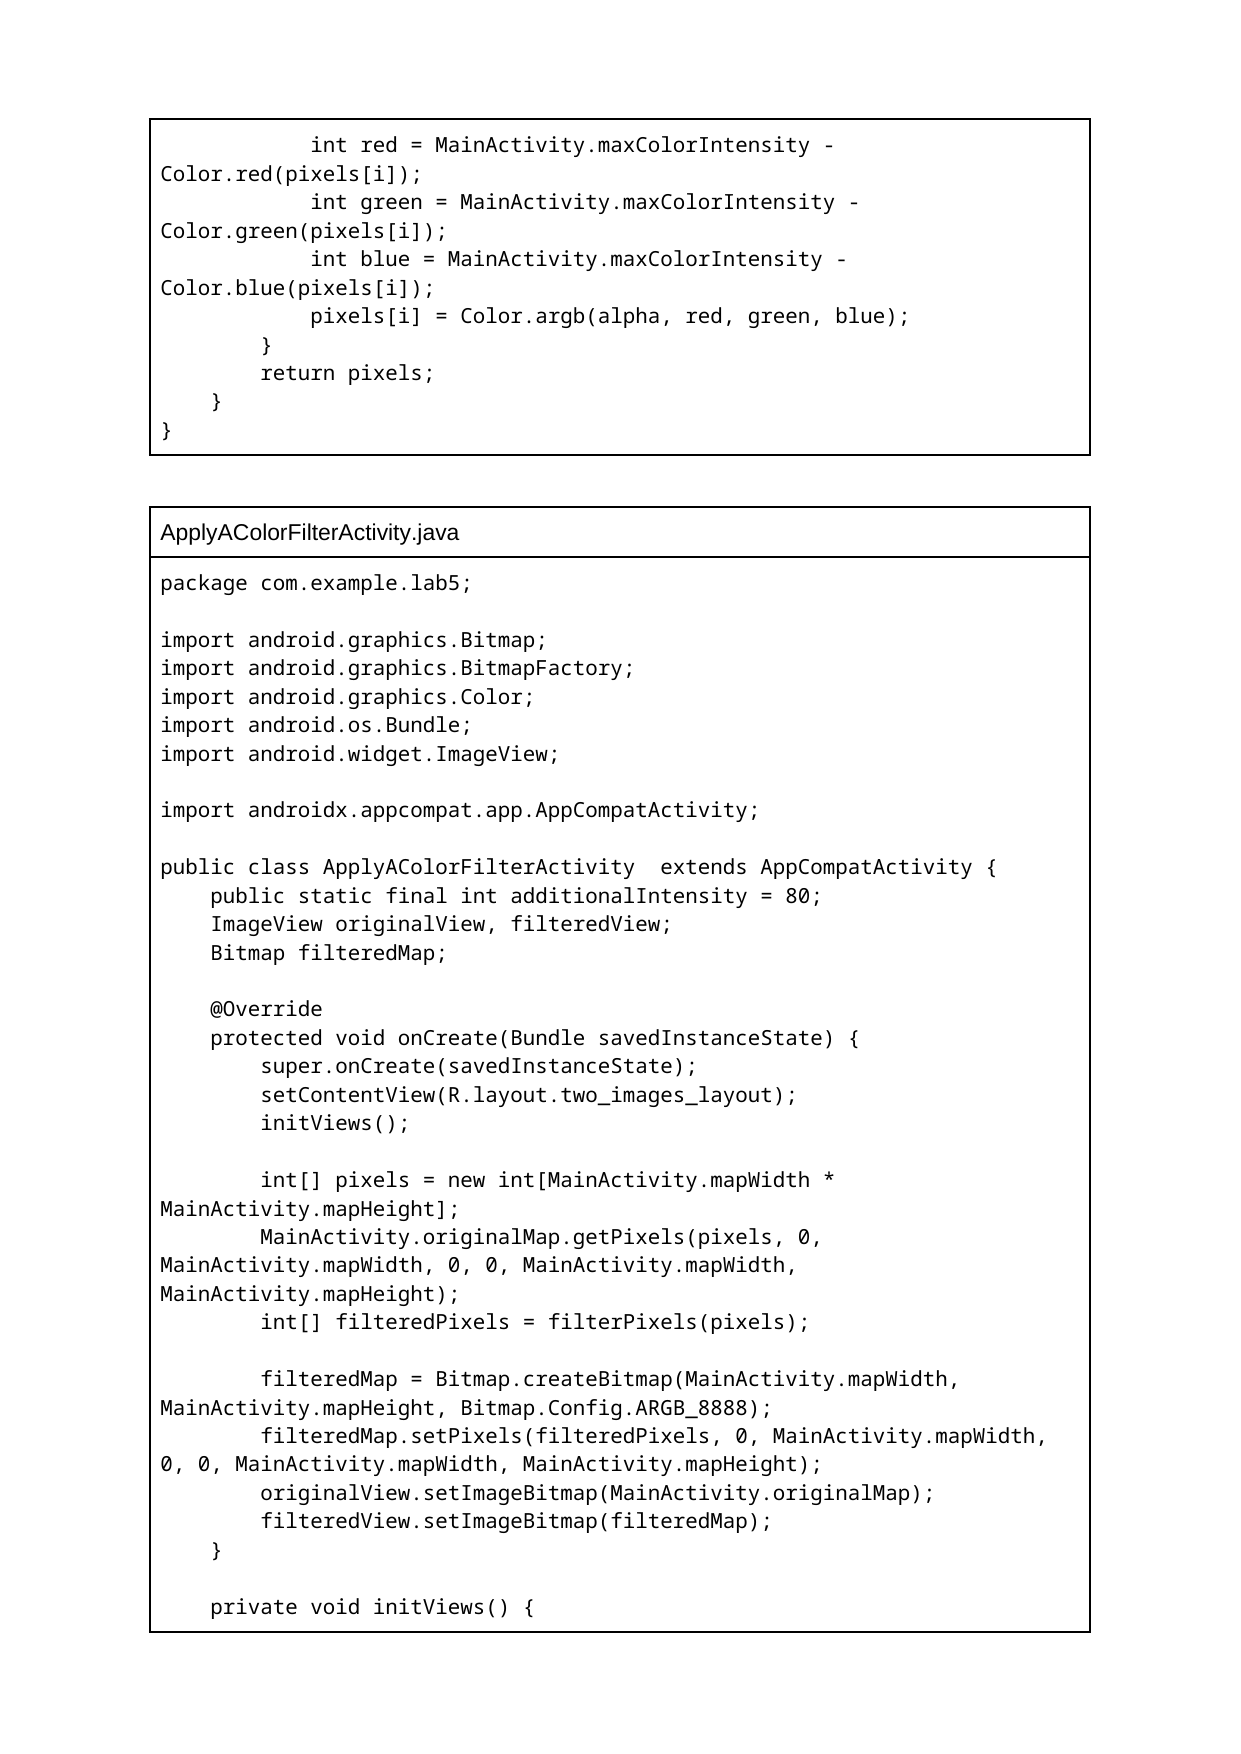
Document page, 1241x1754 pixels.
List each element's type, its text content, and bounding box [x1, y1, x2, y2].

table_header ApplyAColorFilterActivity.java [151, 508, 1089, 556]
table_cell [151, 558, 1089, 1631]
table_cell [151, 120, 1089, 454]
